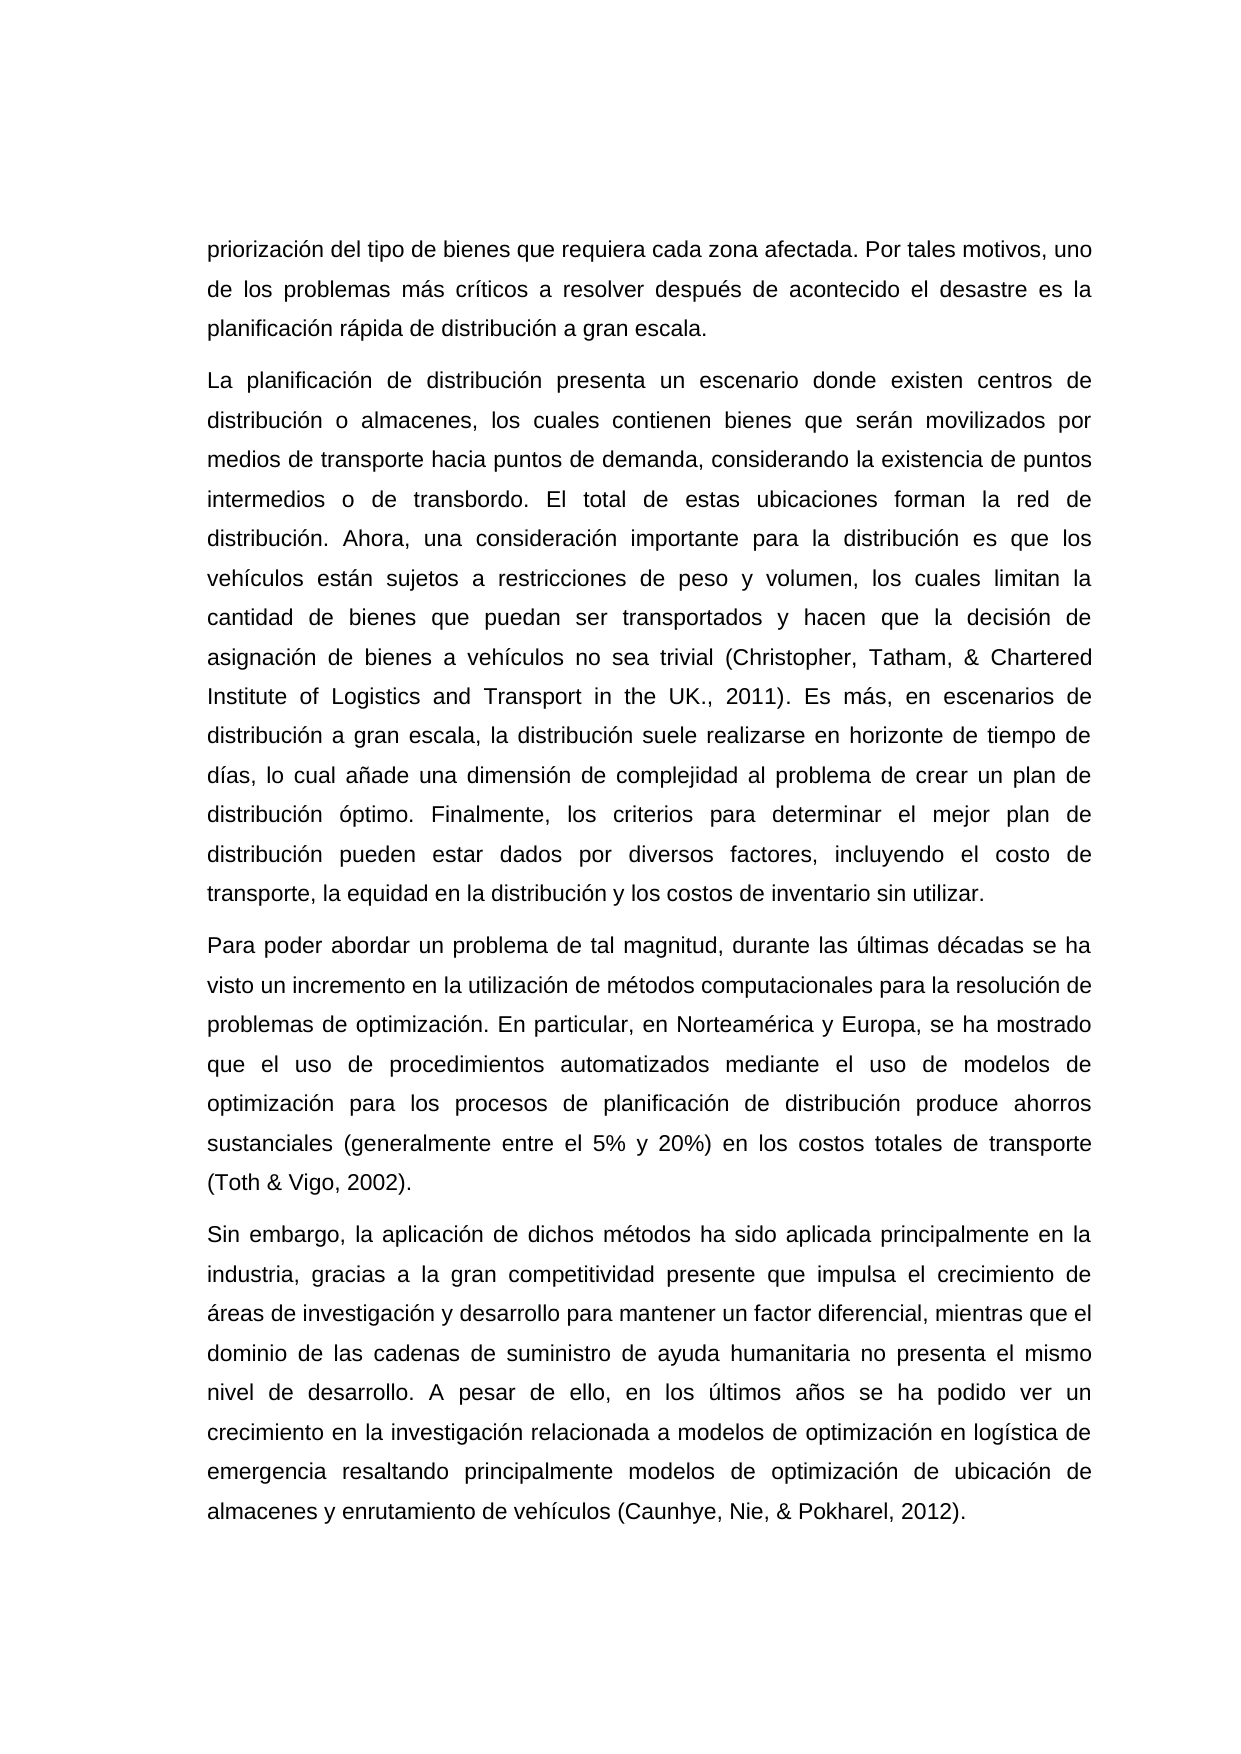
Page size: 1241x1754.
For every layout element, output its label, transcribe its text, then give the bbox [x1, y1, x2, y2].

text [207, 236, 1092, 342]
text Sin embargo, la aplicación de dichos métodos ha sido aplicada principalmente en la industria, gracias a la gran competitividad presente que impulsa el crecimiento de áreas de investigación y desarrollo para mantener un factor diferencial, mientras que el dominio de las cadenas de suministro de ayuda humanitaria no presenta el mismo nivel de desarrollo. A pesar de ello, en los últimos años se ha podido ver un crecimiento en la investigación relacionada a modelos de optimización en logística de emergencia resaltando principalmente modelos de optimización de ubicación de almacenes y enrutamiento de vehículos (Caunhye, Nie, & Pokharel, 2012). [207, 1221, 1092, 1524]
text La planificación de distribución presenta un escenario donde existen centros de distribución o almacenes, los cuales contienen bienes que serán movilizados por medios de transporte hacia puntos de demanda, considerando la existencia de puntos intermedios o de transbordo. El total de estas ubicaciones forman la red de distribución. Ahora, una consideración importante para la distribución es que los vehículos están sujetos a restricciones de peso y volumen, los cuales limitan la cantidad de bienes que puedan ser transportados y hacen que la decisión de asignación de bienes a vehículos no sea trivial (Christopher, Tatham, & Chartered Institute of Logistics and Transport in the UK., 2011). Es más, en escenarios de distribución a gran escala, la distribución suele realizarse en horizonte de tiempo de días, lo cual añade una dimensión de complejidad al problema de crear un plan de distribución óptimo. Finalmente, los criterios para determinar el mejor plan de distribución pueden estar dados por diversos factores, incluyendo el costo de transporte, la equidad en la distribución y los costos de inventario sin utilizar. [207, 367, 1092, 907]
text Para poder abordar un problema de tal magnitud, durante las últimas décadas se ha visto un incremento en la utilización de métodos computacionales para la resolución de problemas de optimización. En particular, en Norteamérica y Europa, se ha mostrado que el uso de procedimientos automatizados mediante el uso de modelos de optimización para los procesos de planificación de distribución produce ahorros sustanciales (generalmente entre el 5% y 20%) en los costos totales de transporte (Toth & Vigo, 2002). [207, 932, 1092, 1196]
